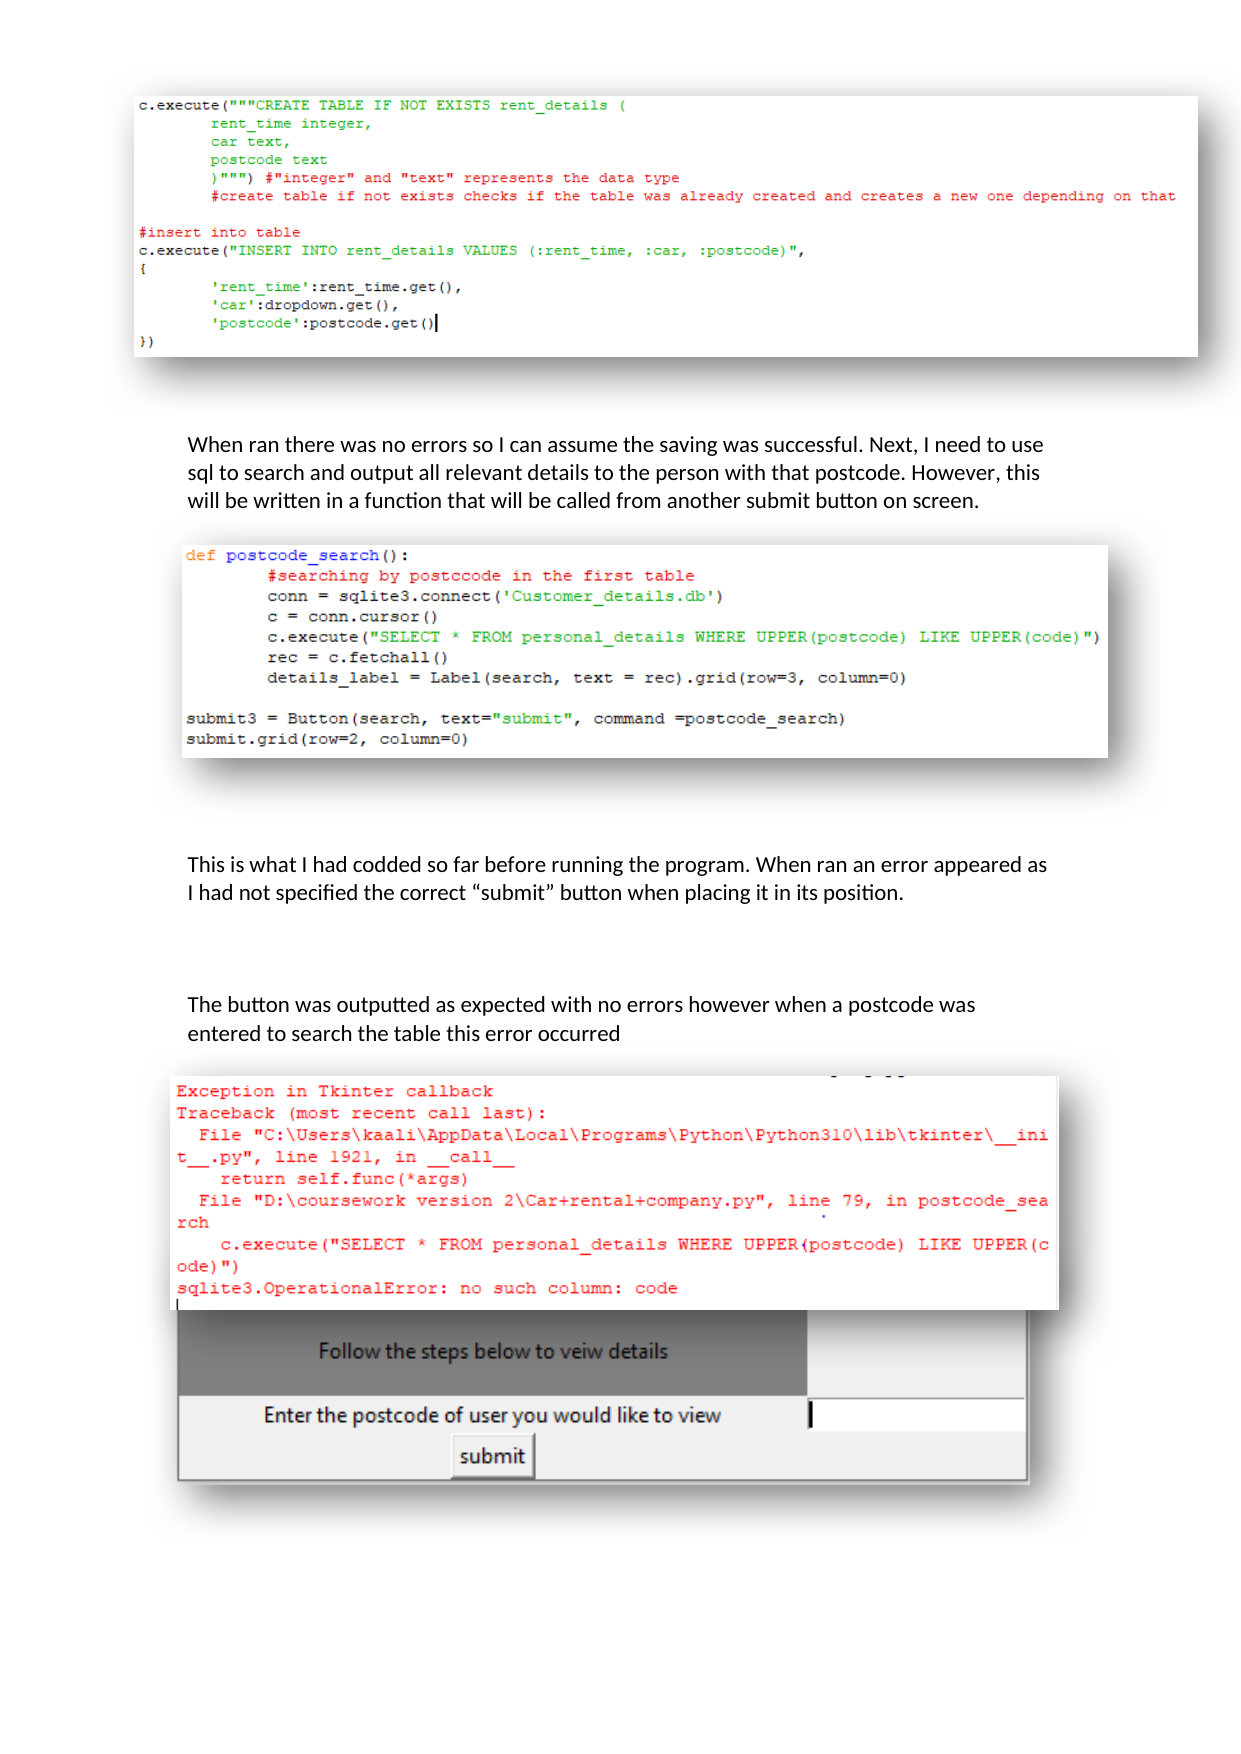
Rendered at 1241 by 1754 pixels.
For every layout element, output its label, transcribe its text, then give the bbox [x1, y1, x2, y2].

picture [170, 1076, 1059, 1485]
picture [182, 545, 187, 758]
text This is what I had codded so far before running the program. When ran an error appeared as I had not specified the correct “submit” button when placing it in its position. [187, 514, 1053, 907]
picture [1053, 545, 1108, 758]
text The button was outputted as expected with no errors however when a postcode was entered to search the table this error occurred [187, 991, 1053, 1047]
picture [134, 96, 1198, 357]
text When ran there was no errors so I can assume the saving was successful. Next, I need to use sql to search and output all relevant details to the person with that postcode. However, this will be written in a function that will be called from another submit button on screen. [187, 150, 1053, 514]
